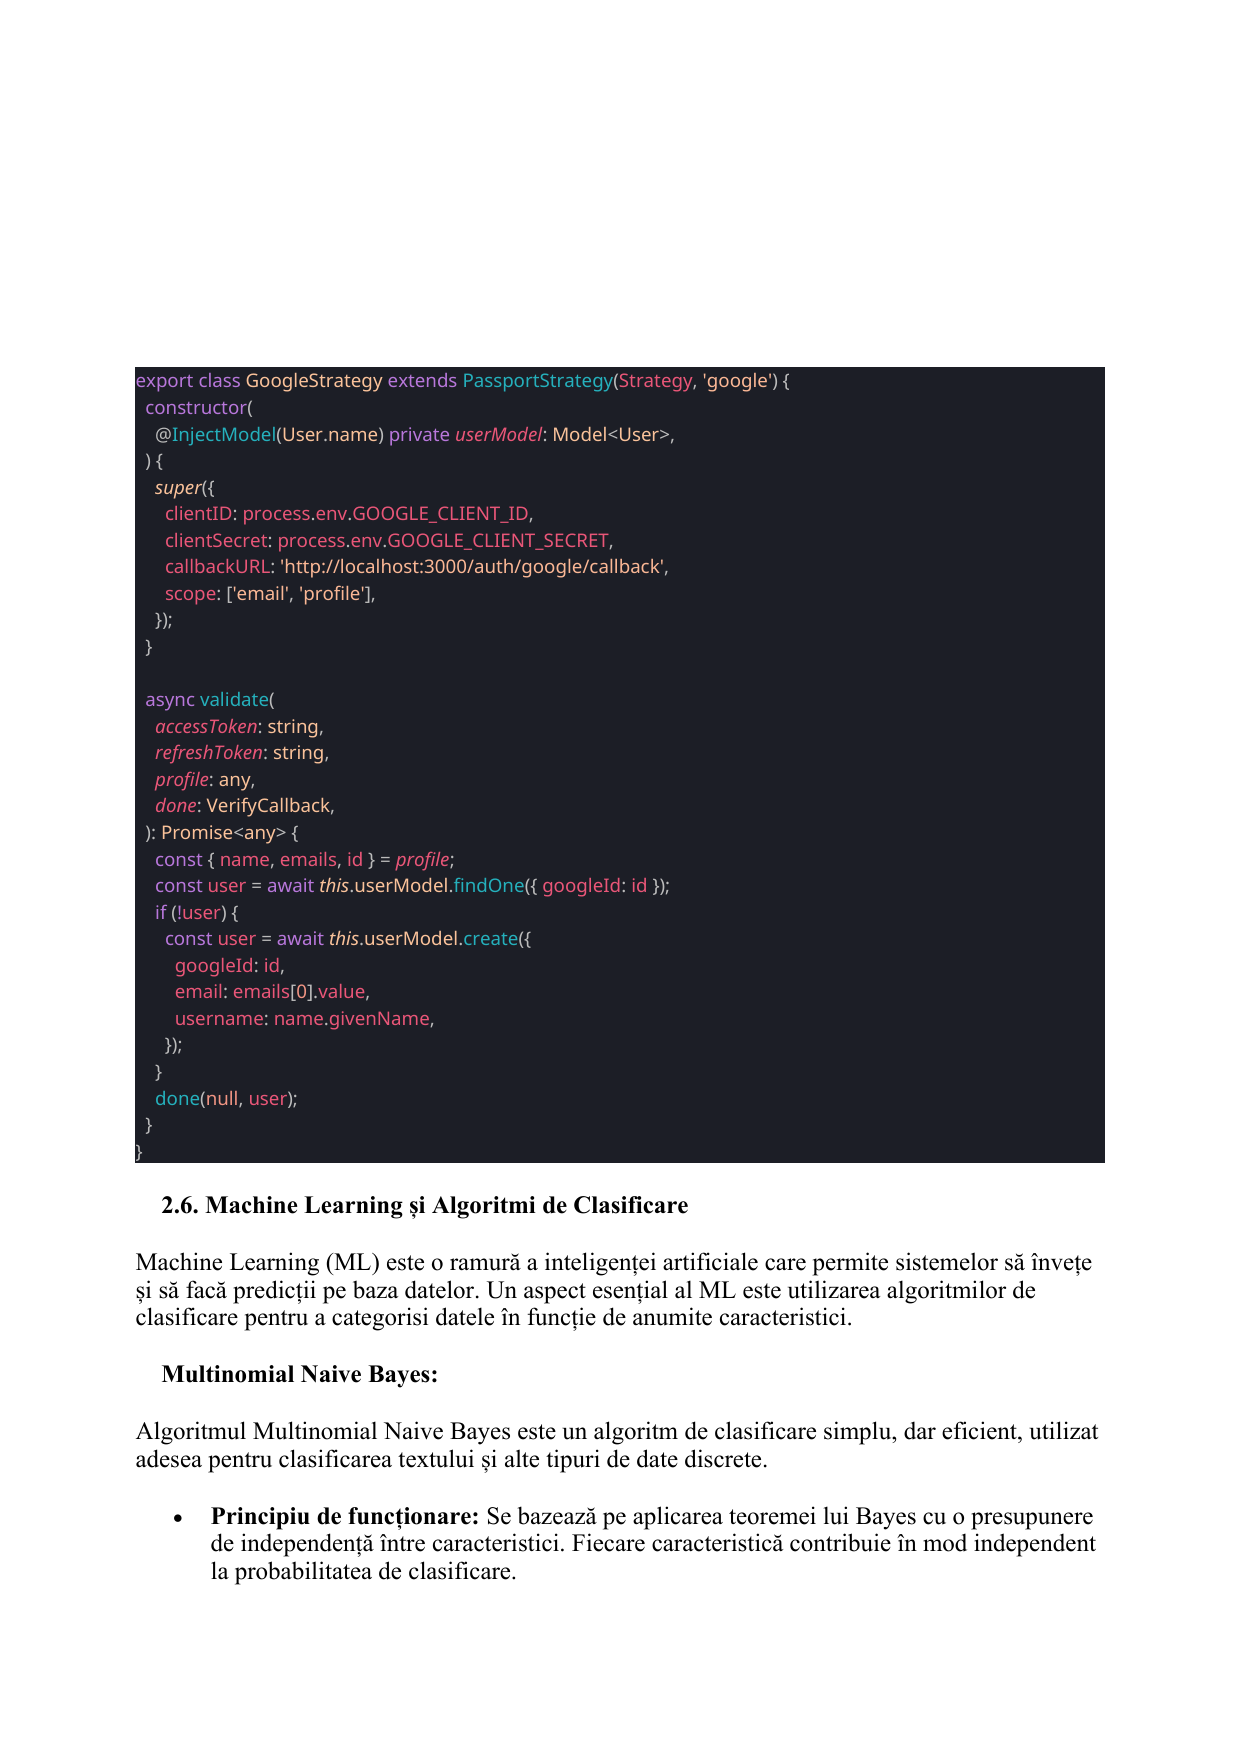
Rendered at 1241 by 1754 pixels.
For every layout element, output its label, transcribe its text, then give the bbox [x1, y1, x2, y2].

text async validate( [135, 685, 1105, 712]
text } [135, 1137, 1105, 1163]
text const user = await this.userModel.findOne({ googleId: id }); [135, 871, 1105, 898]
text } [135, 1110, 1105, 1137]
text const user = await this.userModel.create({ [135, 924, 1105, 951]
text ) { [135, 446, 1105, 473]
text clientID: process.env.GOOGLE_CLIENT_ID, [135, 499, 1105, 526]
text done(null, user); [135, 1084, 1105, 1110]
text }); [135, 1031, 1105, 1057]
text accessToken: string, [135, 712, 1105, 738]
text scope: ['email', 'profile'], [135, 579, 1105, 606]
text export class GoogleStrategy extends PassportStrategy(Strategy, 'google') { [135, 367, 1105, 393]
text @InjectModel(User.name) private userModel: Model<User>, [135, 420, 1105, 446]
text Machine Learning (ML) este o ramură a inteligenței artificiale care permite sistemelor să învețe și să facă predicții pe baza datelor. Un aspect esențial al ML este utilizarea algoritmilor de clasificare pentru a categorisi datele în funcție de anumite caracteristici. [135, 1248, 1105, 1331]
text } [135, 632, 1105, 659]
text super({ [135, 473, 1105, 499]
text clientSecret: process.env.GOOGLE_CLIENT_SECRET, [135, 526, 1105, 553]
text username: name.givenName, [135, 1004, 1105, 1031]
text } [135, 1057, 1105, 1084]
list Principiu de funcționare: Se bazează pe aplicarea teoremei lui Bayes cu o presupunere de independență între caracteristici. Fiecare caracteristică contribuie în mod independent la probabilitatea de clasificare. [173, 1502, 1105, 1585]
text Algoritmul Multinomial Naive Bayes este un algoritm de clasificare simplu, dar eficient, utilizat adesea pentru clasificarea textului și alte tipuri de date discrete. [135, 1417, 1105, 1473]
text }); [135, 606, 1105, 632]
text profile: any, [135, 765, 1105, 792]
subtitle 2.6. Machine Learning și Algoritmi de Clasificare [161, 1191, 1079, 1219]
text done: VerifyCallback, [135, 792, 1105, 818]
text if (!user) { [135, 898, 1105, 924]
text refreshToken: string, [135, 738, 1105, 765]
text const { name, emails, id } = profile; [135, 845, 1105, 871]
text googleId: id, [135, 951, 1105, 978]
text ): Promise<any> { [135, 818, 1105, 845]
text callbackURL: 'http://localhost:3000/auth/google/callback', [135, 553, 1105, 579]
text constructor( [135, 393, 1105, 420]
subtitle Multinomial Naive Bayes: [161, 1360, 1079, 1388]
text email: emails[0].value, [135, 978, 1105, 1004]
